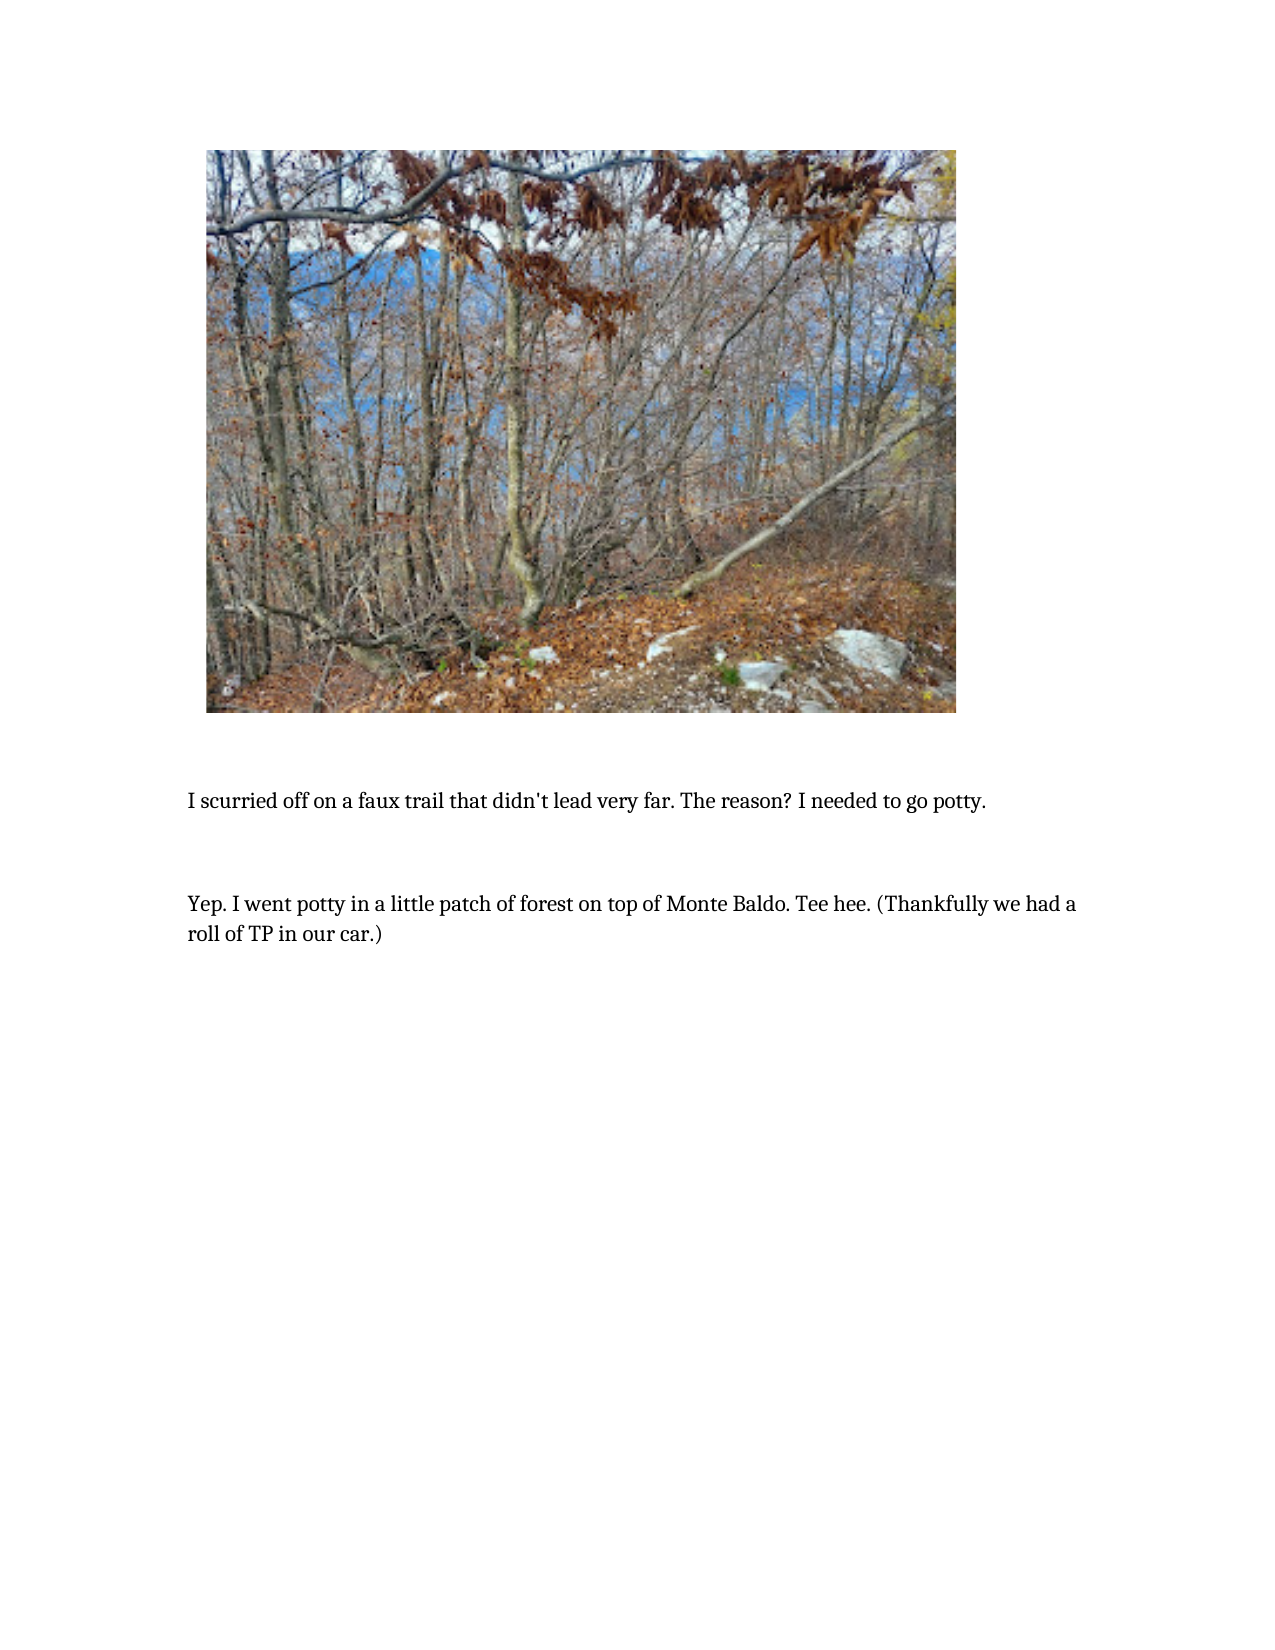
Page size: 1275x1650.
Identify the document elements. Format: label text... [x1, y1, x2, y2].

text I scurried off on a faux trail that didn't lead very far. The reason? I needed to go potty. [187, 788, 1087, 814]
text Yep. I went potty in a little patch of forest on top of Monte Baldo. Tee hee. (Thankfully we had a roll of TP in our car.) [187, 890, 1087, 947]
picture [206, 150, 957, 713]
